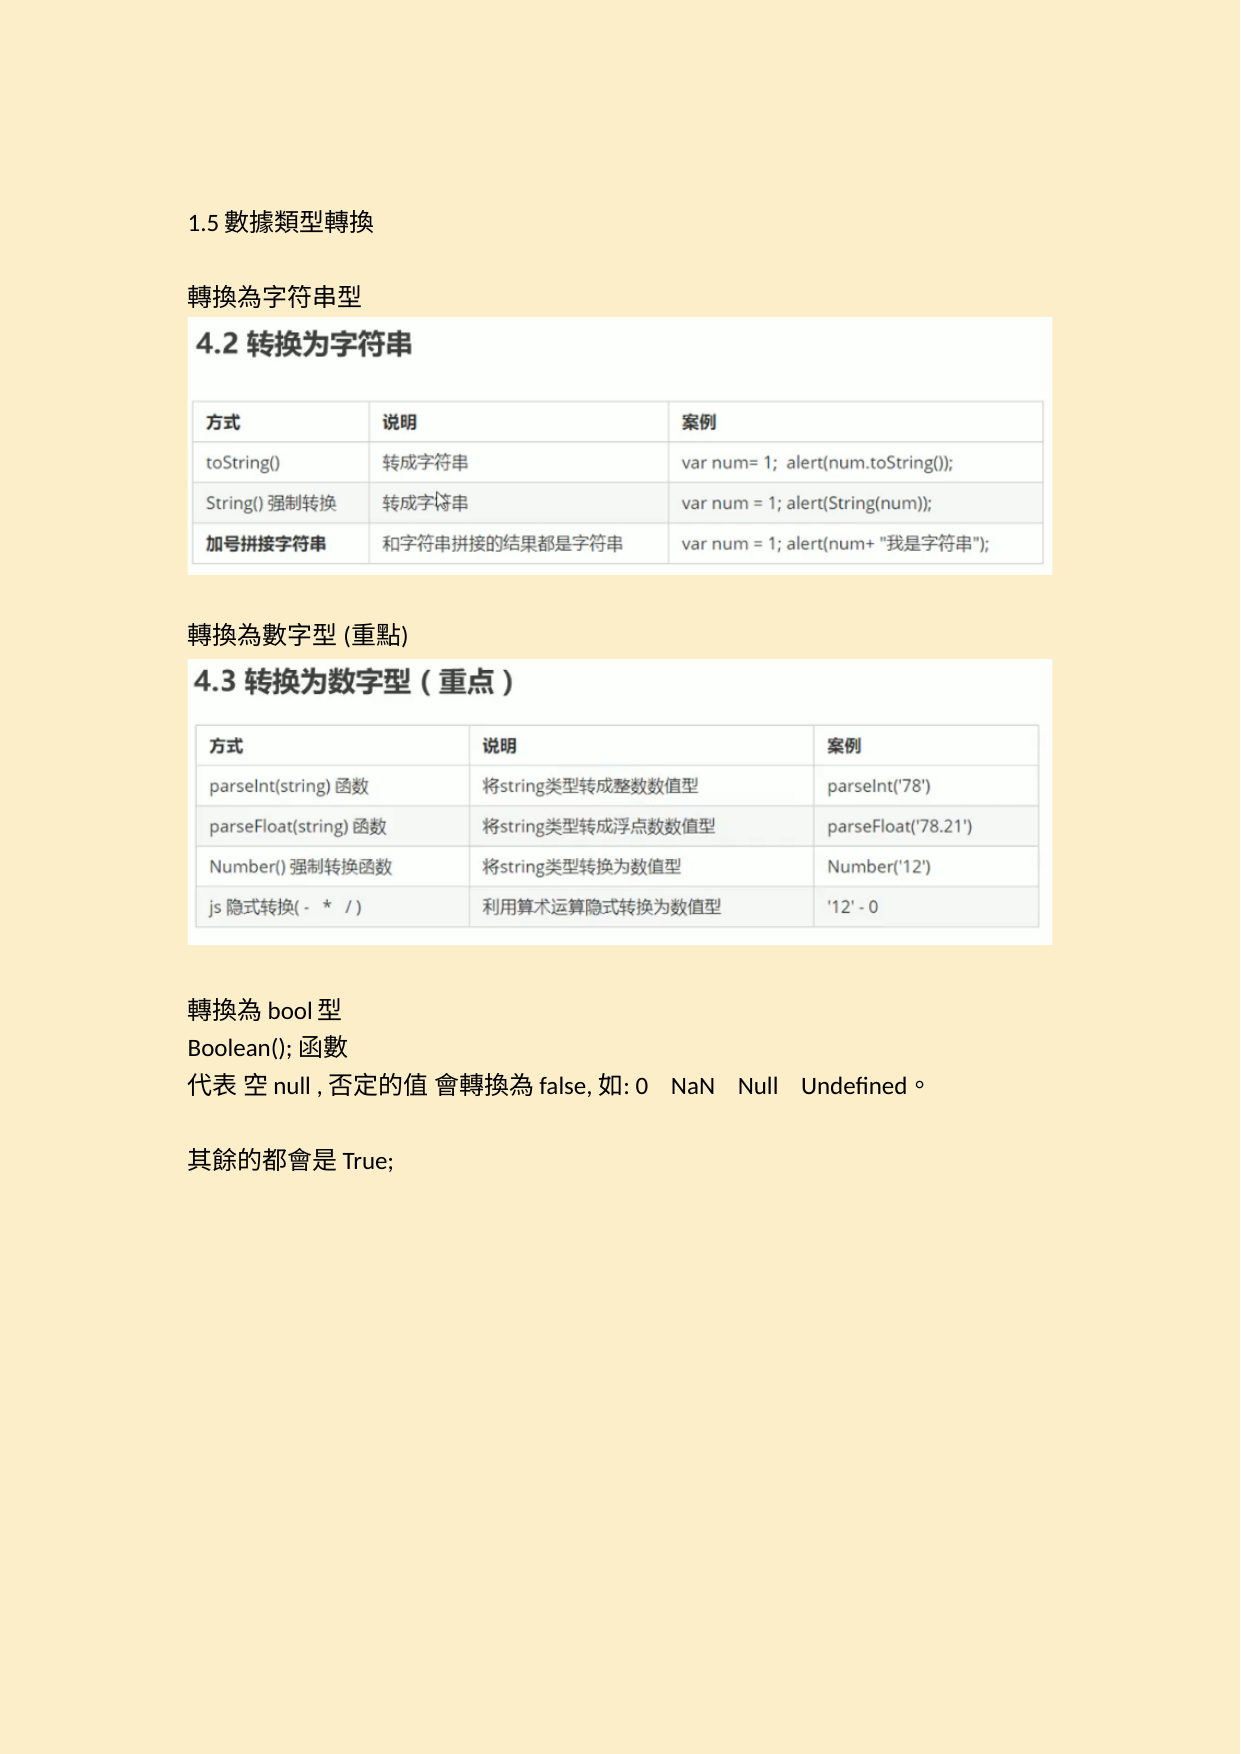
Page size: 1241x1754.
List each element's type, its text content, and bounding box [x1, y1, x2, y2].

text 轉換為bool型 [187, 989, 1053, 1027]
text 其餘的都會是True; [187, 1139, 1053, 1177]
text 轉換為數字型 (重點) [187, 614, 1053, 652]
picture [187, 659, 1053, 945]
text 轉換為字符串型 [187, 277, 1053, 314]
text Boolean(); 函數 [187, 1027, 1053, 1064]
text 1.5數據類型轉換 [187, 202, 1053, 239]
picture [187, 317, 1053, 575]
text 代表 空null , 否定的值 會轉換為false, 如: 0 NaN Null Undefined。 [187, 1064, 1053, 1102]
